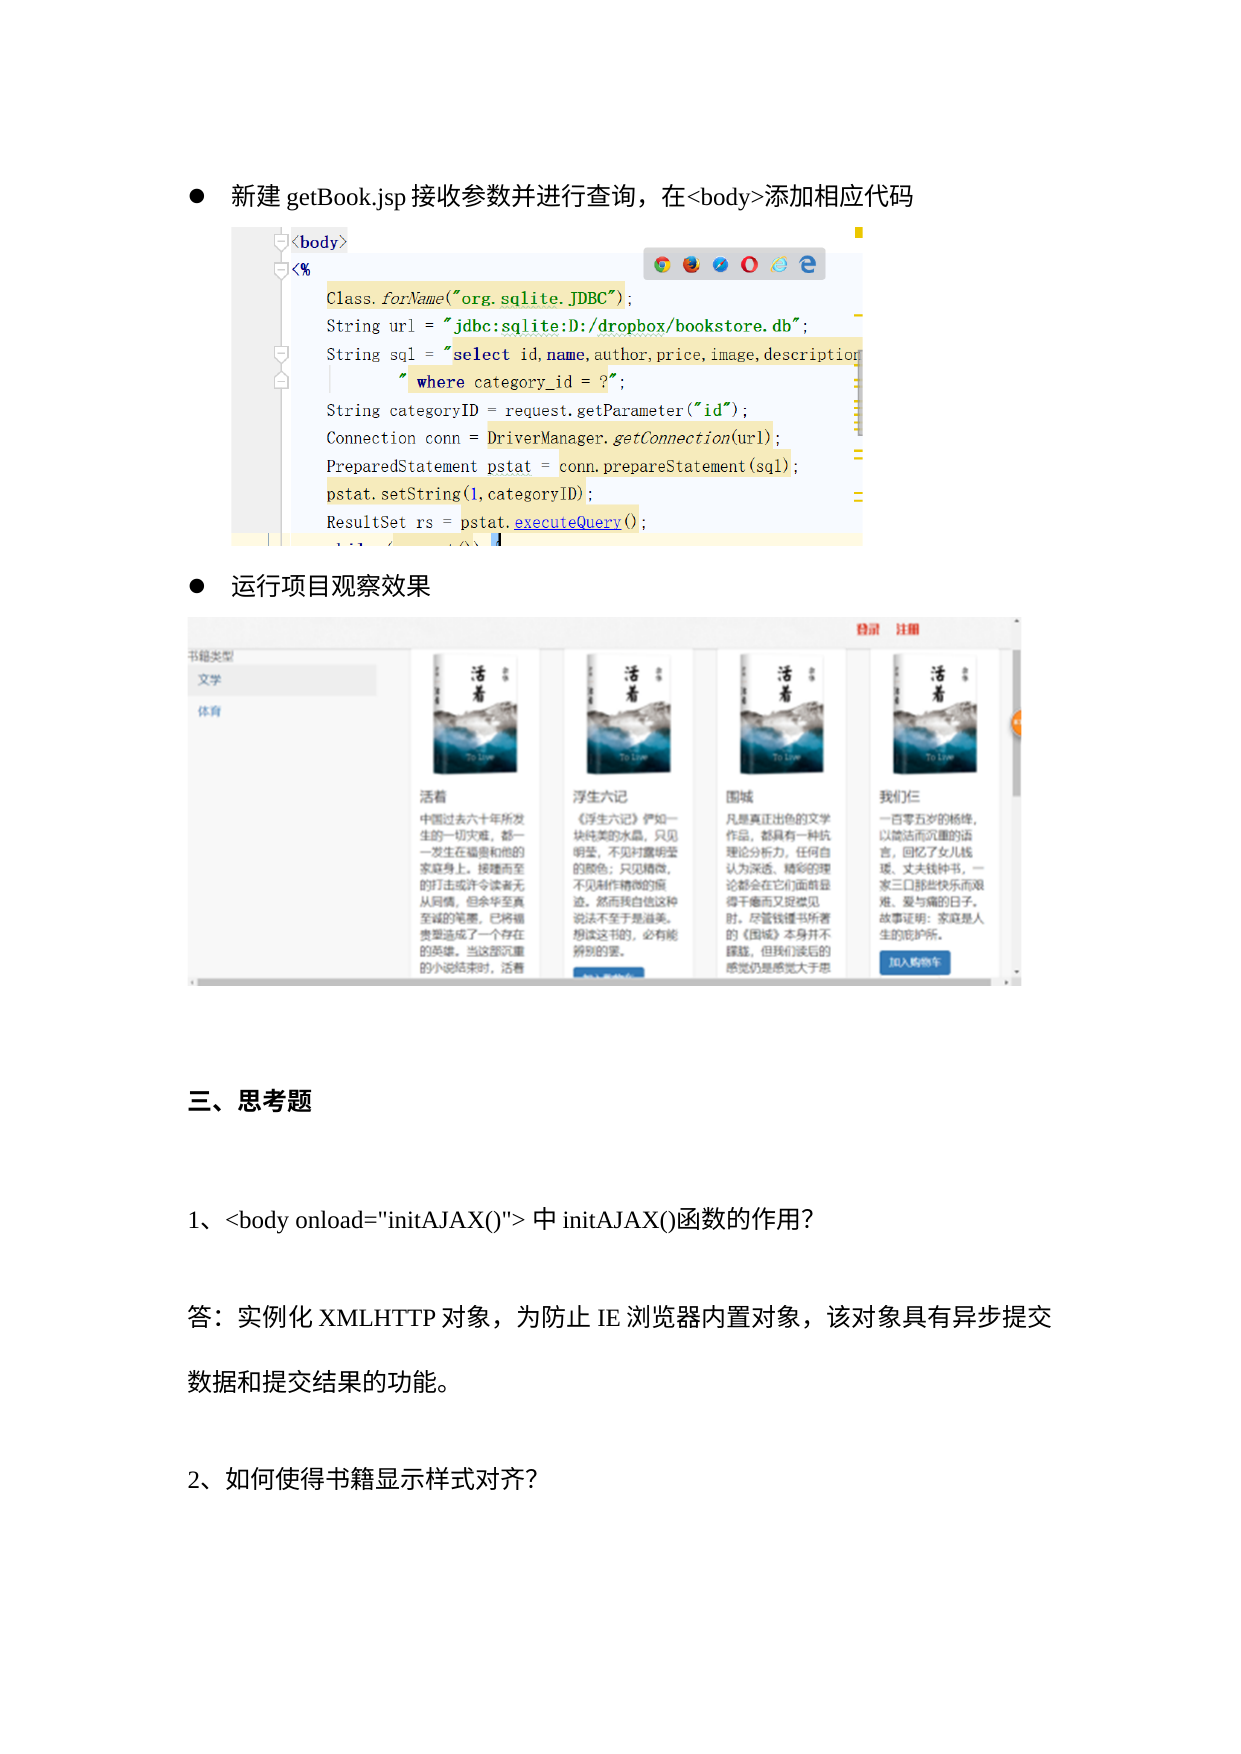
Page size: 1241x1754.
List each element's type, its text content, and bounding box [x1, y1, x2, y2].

picture [187, 617, 1022, 986]
picture [231, 227, 863, 546]
subtitle 三、思考题 [187, 1067, 1053, 1132]
list 2、如何使得书籍显示样式对齐？ [187, 1445, 1053, 1510]
list 新建getBook.jsp接收参数并进行查询，在<body>添加相应代码 [187, 162, 1053, 227]
text 答：实例化XMLHTTP对象，为防止IE浏览器内置对象，该对象具有异步提交数据和提交结果的功能。 [187, 1283, 1053, 1413]
text 1、<body onload="initAJAX()"> 中initAJAX()函数的作用？ [187, 1185, 1053, 1250]
list 运行项目观察效果 [187, 552, 1053, 617]
